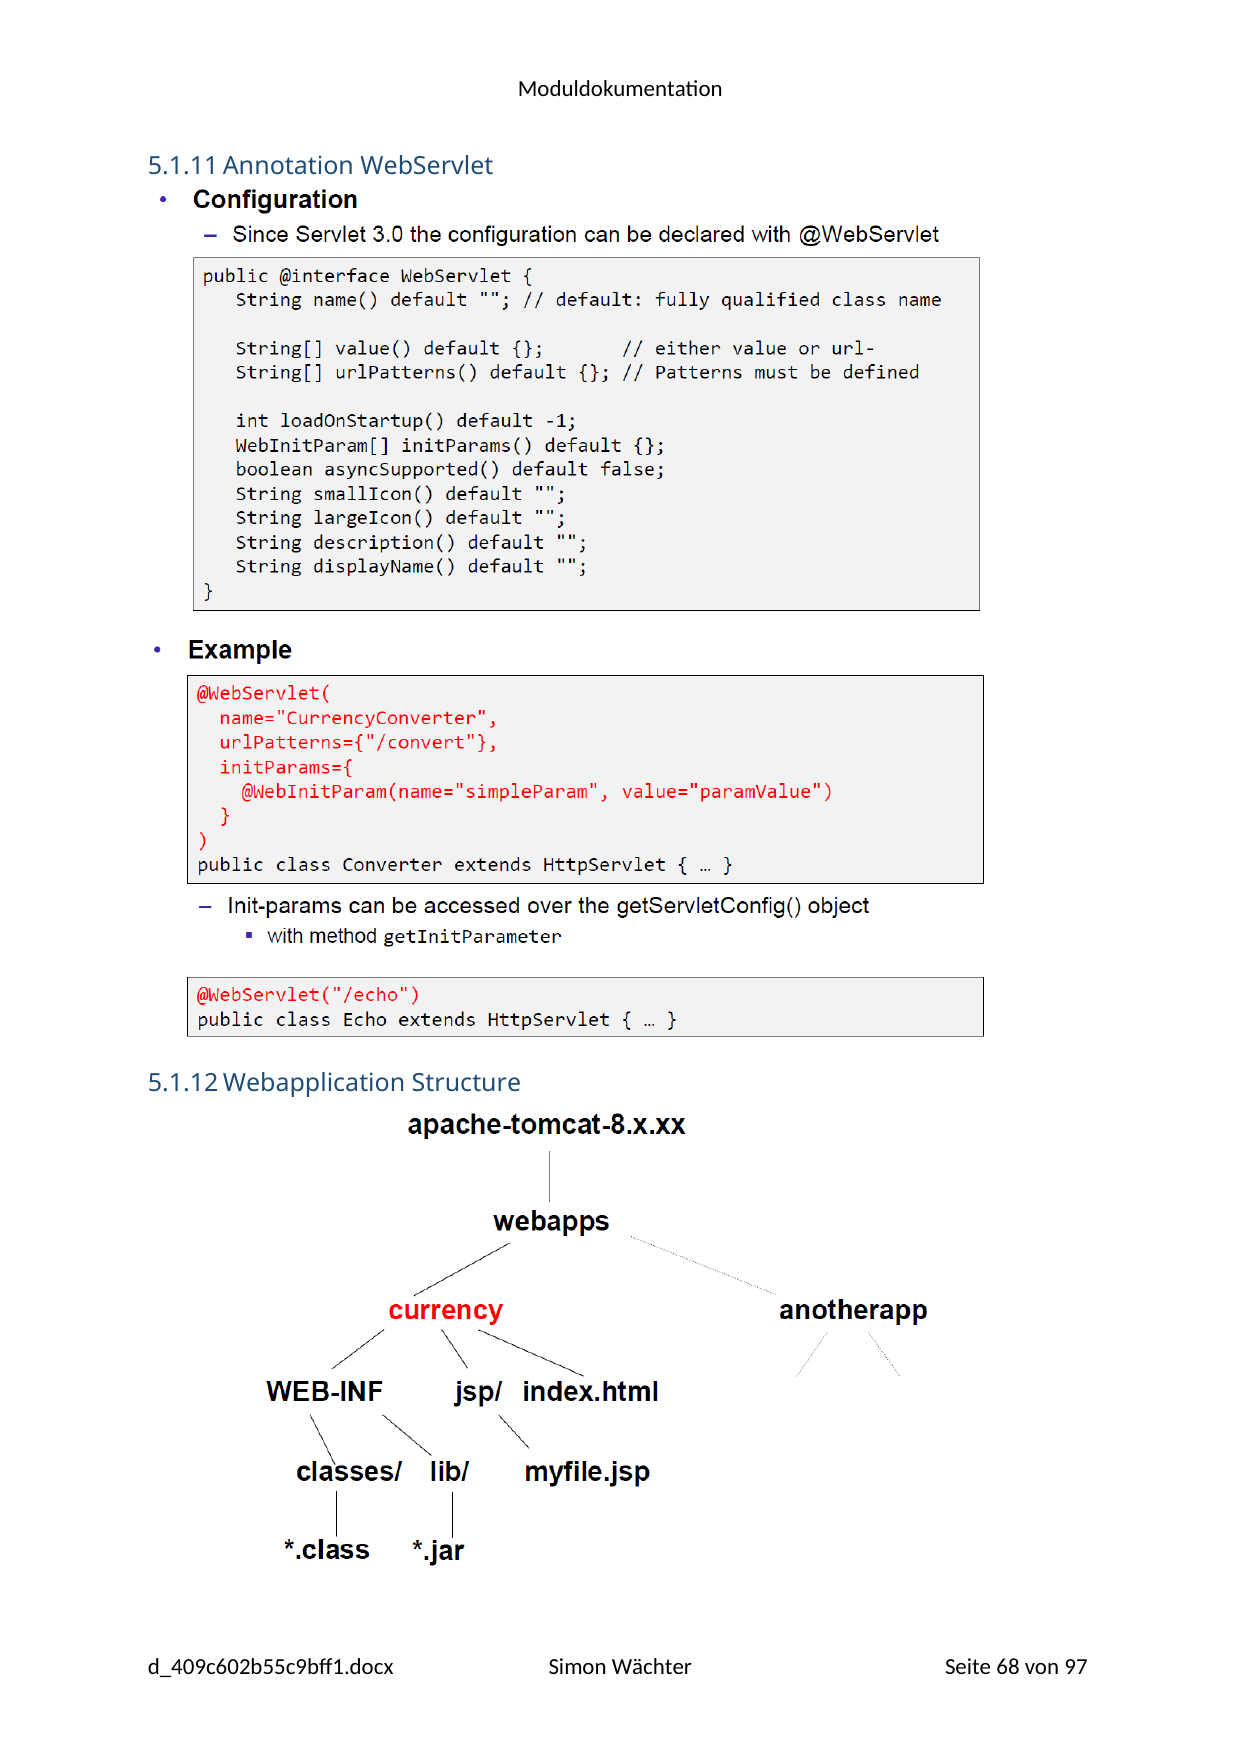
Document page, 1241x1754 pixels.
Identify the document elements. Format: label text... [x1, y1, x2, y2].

picture [147, 635, 992, 1046]
picture [147, 184, 991, 617]
subtitle Webapplication Structure [148, 1064, 1093, 1098]
subtitle Annotation WebServlet [148, 148, 1093, 182]
picture [147, 1101, 994, 1570]
